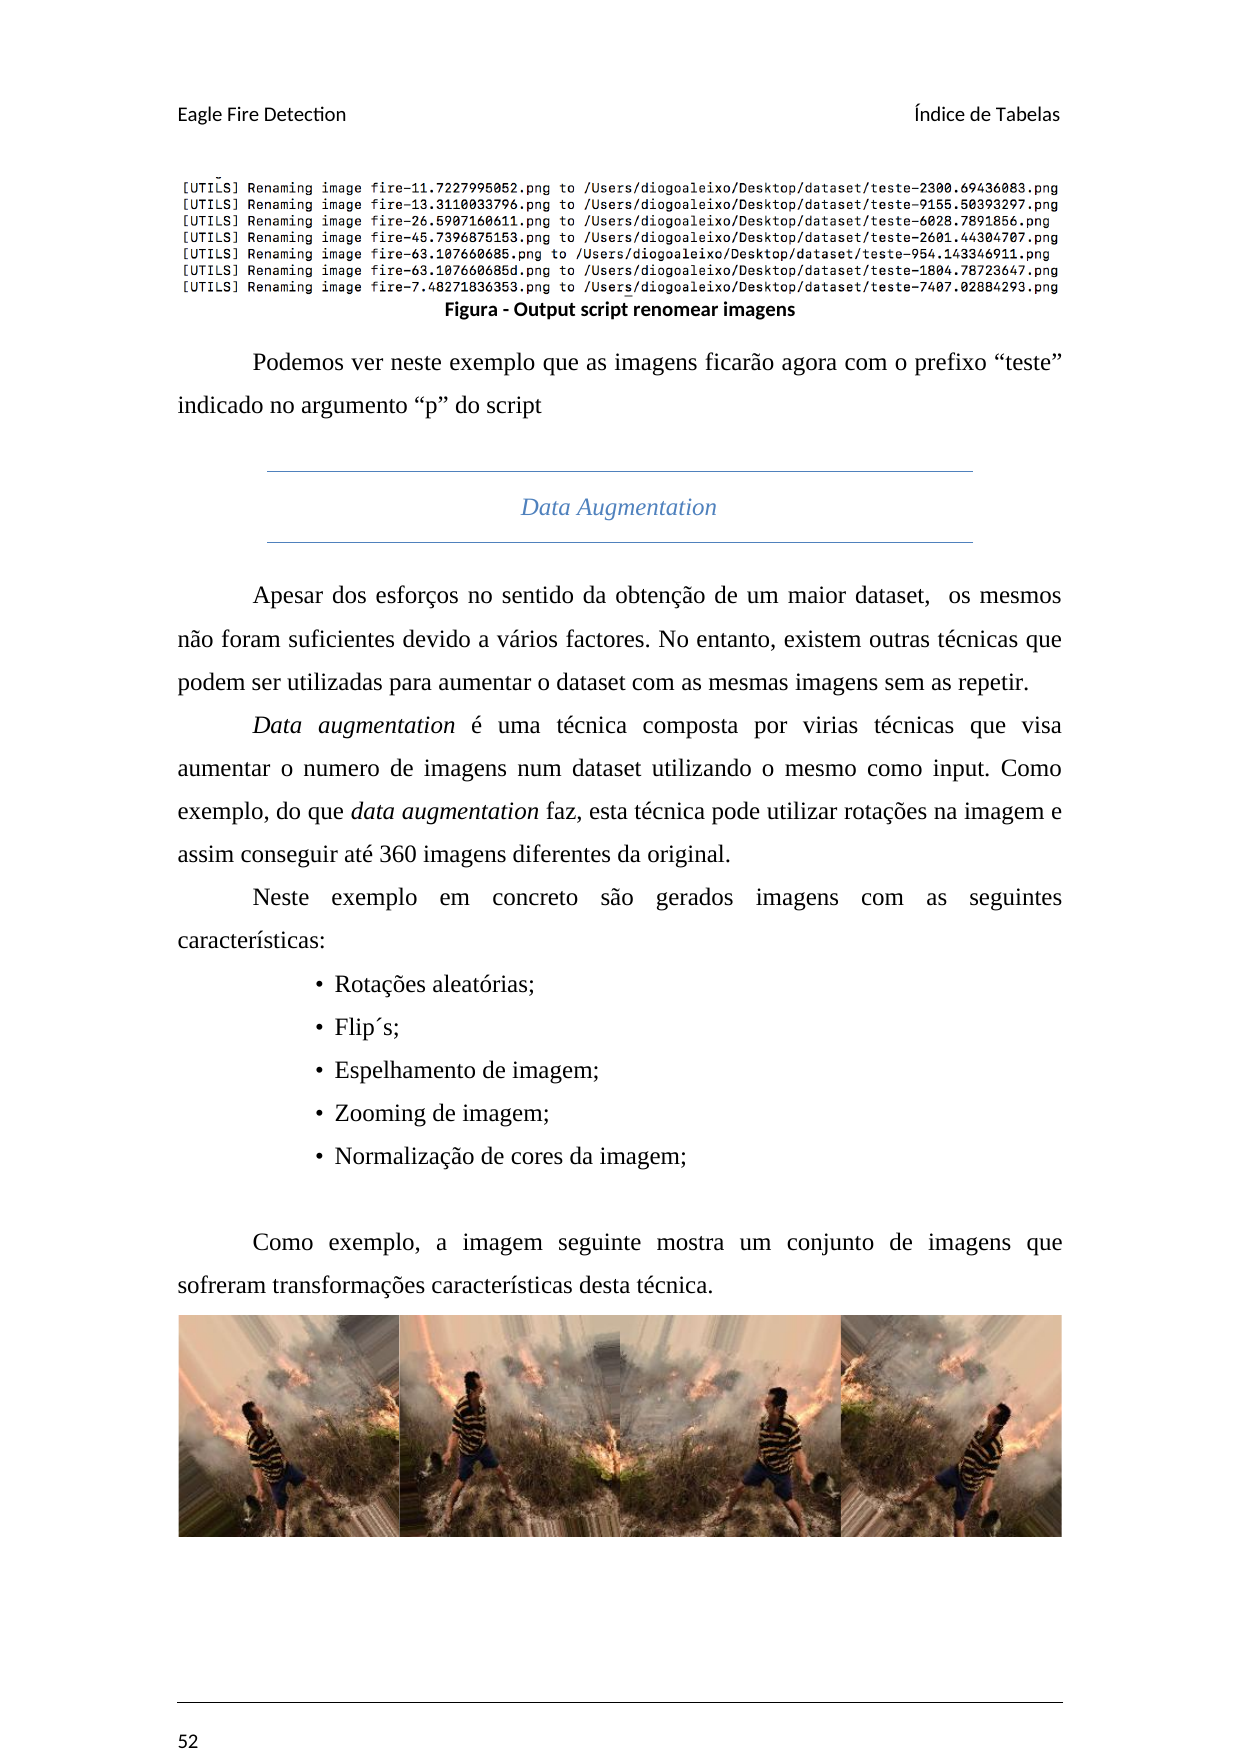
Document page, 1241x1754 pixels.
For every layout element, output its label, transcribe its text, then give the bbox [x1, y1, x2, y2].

list Rotações aleatórias; [259, 969, 1063, 997]
list Zooming de imagem; [259, 1098, 1063, 1127]
picture [177, 177, 1063, 297]
text Figura - Output script renomear imagens [177, 297, 1063, 322]
list Flip´s; [259, 1012, 1063, 1041]
text Data augmentation é uma técnica composta por virias técnicas que visa aumentar o numero de imagens num dataset utilizando o mesmo como input. Como exemplo, do que data augmentation faz, esta técnica pode utilizar rotações na imagem e assim conseguir até 360 imagens diferentes da original. [177, 710, 1063, 868]
text Neste exemplo em concreto são gerados imagens com as seguintes características: [177, 882, 1063, 954]
list Espelhamento de imagem; [259, 1055, 1063, 1084]
picture [178, 1315, 1062, 1537]
text Podemos ver neste exemplo que as imagens ficarão agora com o prefixo “teste” indicado no argumento “p” do script [177, 347, 1063, 419]
text Data Augmentation [267, 472, 973, 542]
text Apesar dos esforços no sentido da obtenção de um maior dataset, os mesmos não foram suficientes devido a vários factores. No entanto, existem outras técnicas que podem ser utilizadas para aumentar o dataset com as mesmas imagens sem as repetir. [177, 581, 1063, 696]
list Normalização de cores da imagem; [259, 1141, 1063, 1170]
text Como exemplo, a imagem seguinte mostra um conjunto de imagens que sofreram transformações características desta técnica. [177, 1227, 1063, 1299]
